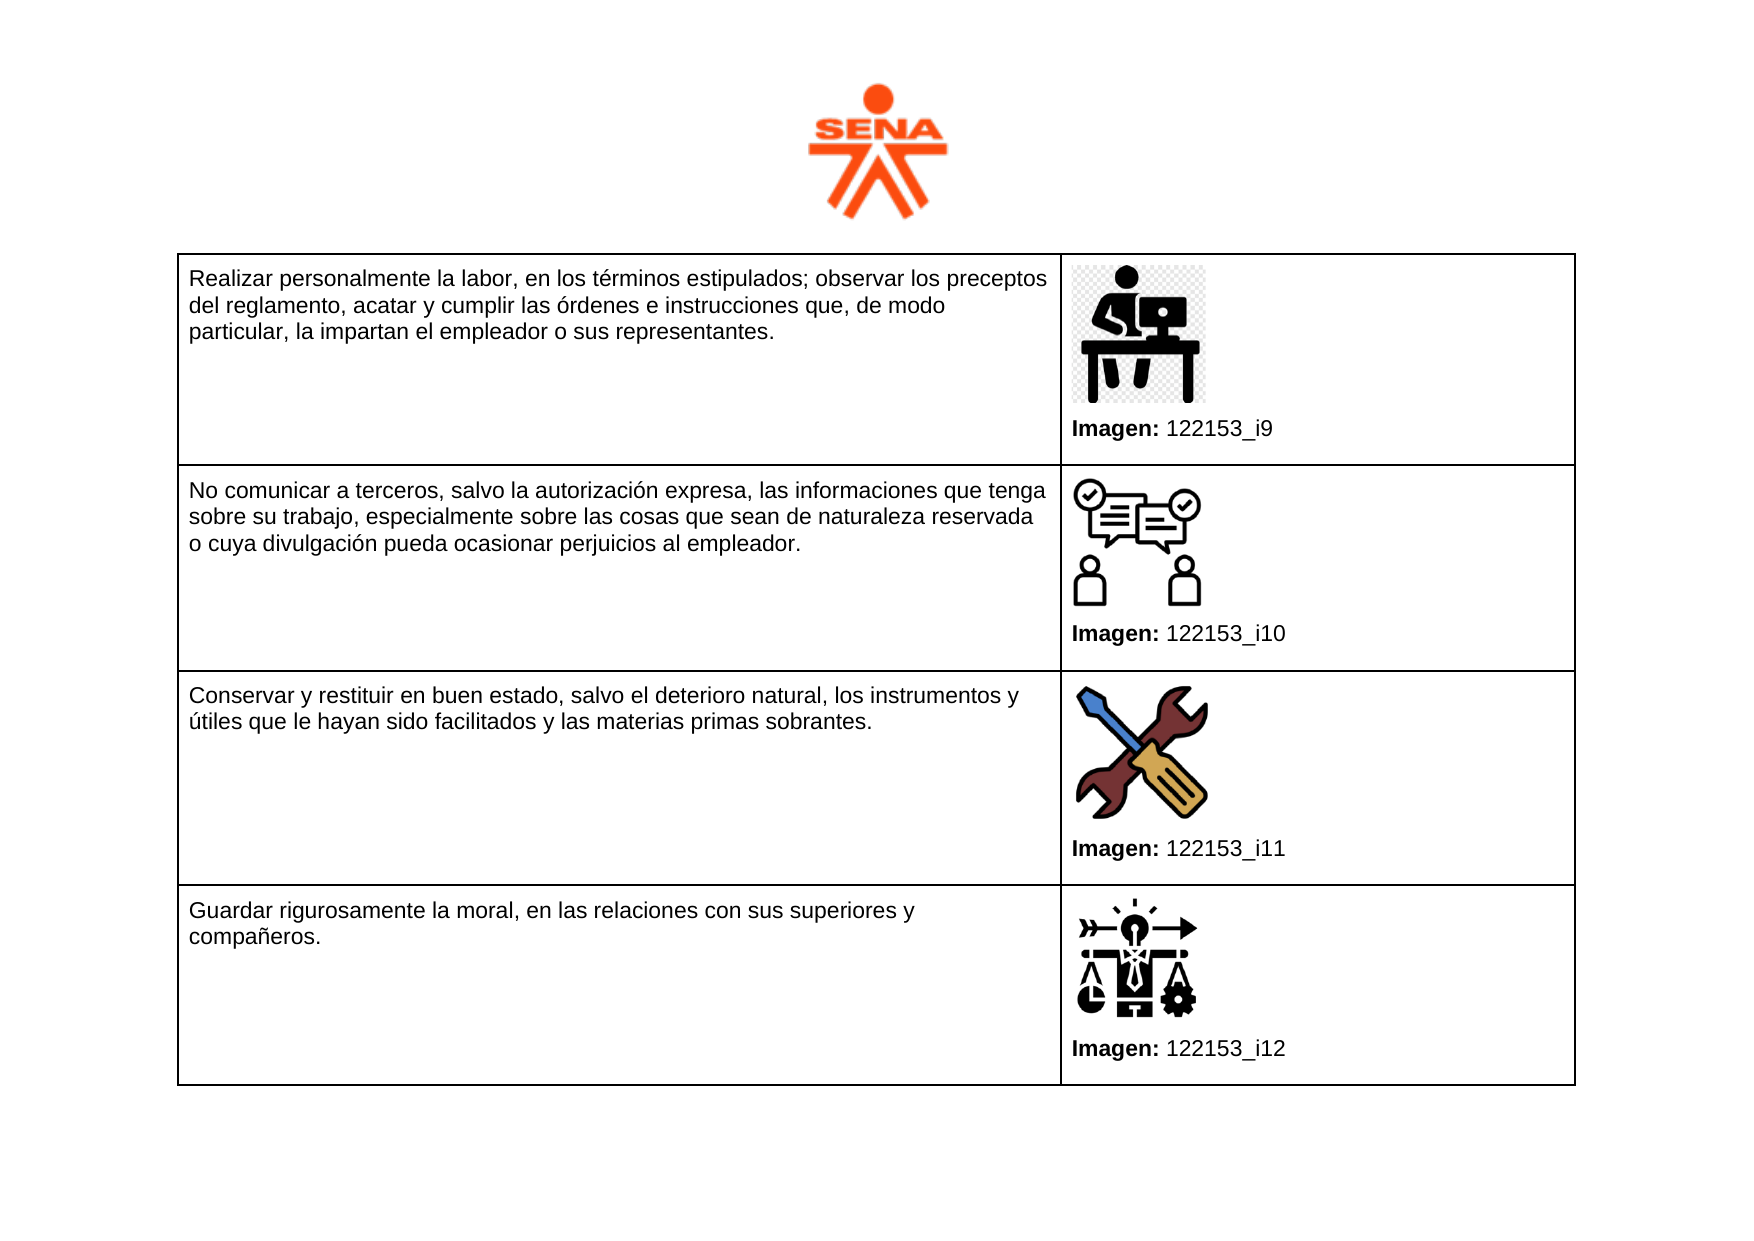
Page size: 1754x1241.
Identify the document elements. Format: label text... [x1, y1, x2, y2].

table_cell Realizar personalmente la labor, en los términos estipulados; observar los preceptos del reglamento, acatar y cumplir las órdenes e instrucciones que, de modo particular, la impartan el empleador o sus representantes. [179, 255, 1060, 464]
picture [1071, 265, 1206, 403]
picture [1071, 476, 1203, 608]
picture [1071, 682, 1212, 823]
picture [796, 75, 958, 227]
picture [1071, 896, 1198, 1023]
table_cell Imagen: 122153_i9 [1062, 255, 1574, 464]
table_cell Imagen: 122153_i12 [1062, 886, 1574, 1084]
table_cell No comunicar a terceros, salvo la autorización expresa, las informaciones que tenga sobre su trabajo, especialmente sobre las cosas que sean de naturaleza reservada o cuya divulgación pueda ocasionar perjuicios al empleador. [179, 466, 1060, 669]
table_cell Guardar rigurosamente la moral, en las relaciones con sus superiores y compañeros. [179, 886, 1060, 1084]
table_cell Conservar y restituir en buen estado, salvo el deterioro natural, los instrumentos y útiles que le hayan sido facilitados y las materias primas sobrantes. [179, 672, 1060, 884]
table_cell Imagen: 122153_i11 [1062, 672, 1574, 884]
table_cell Imagen: 122153_i10 [1062, 466, 1574, 669]
